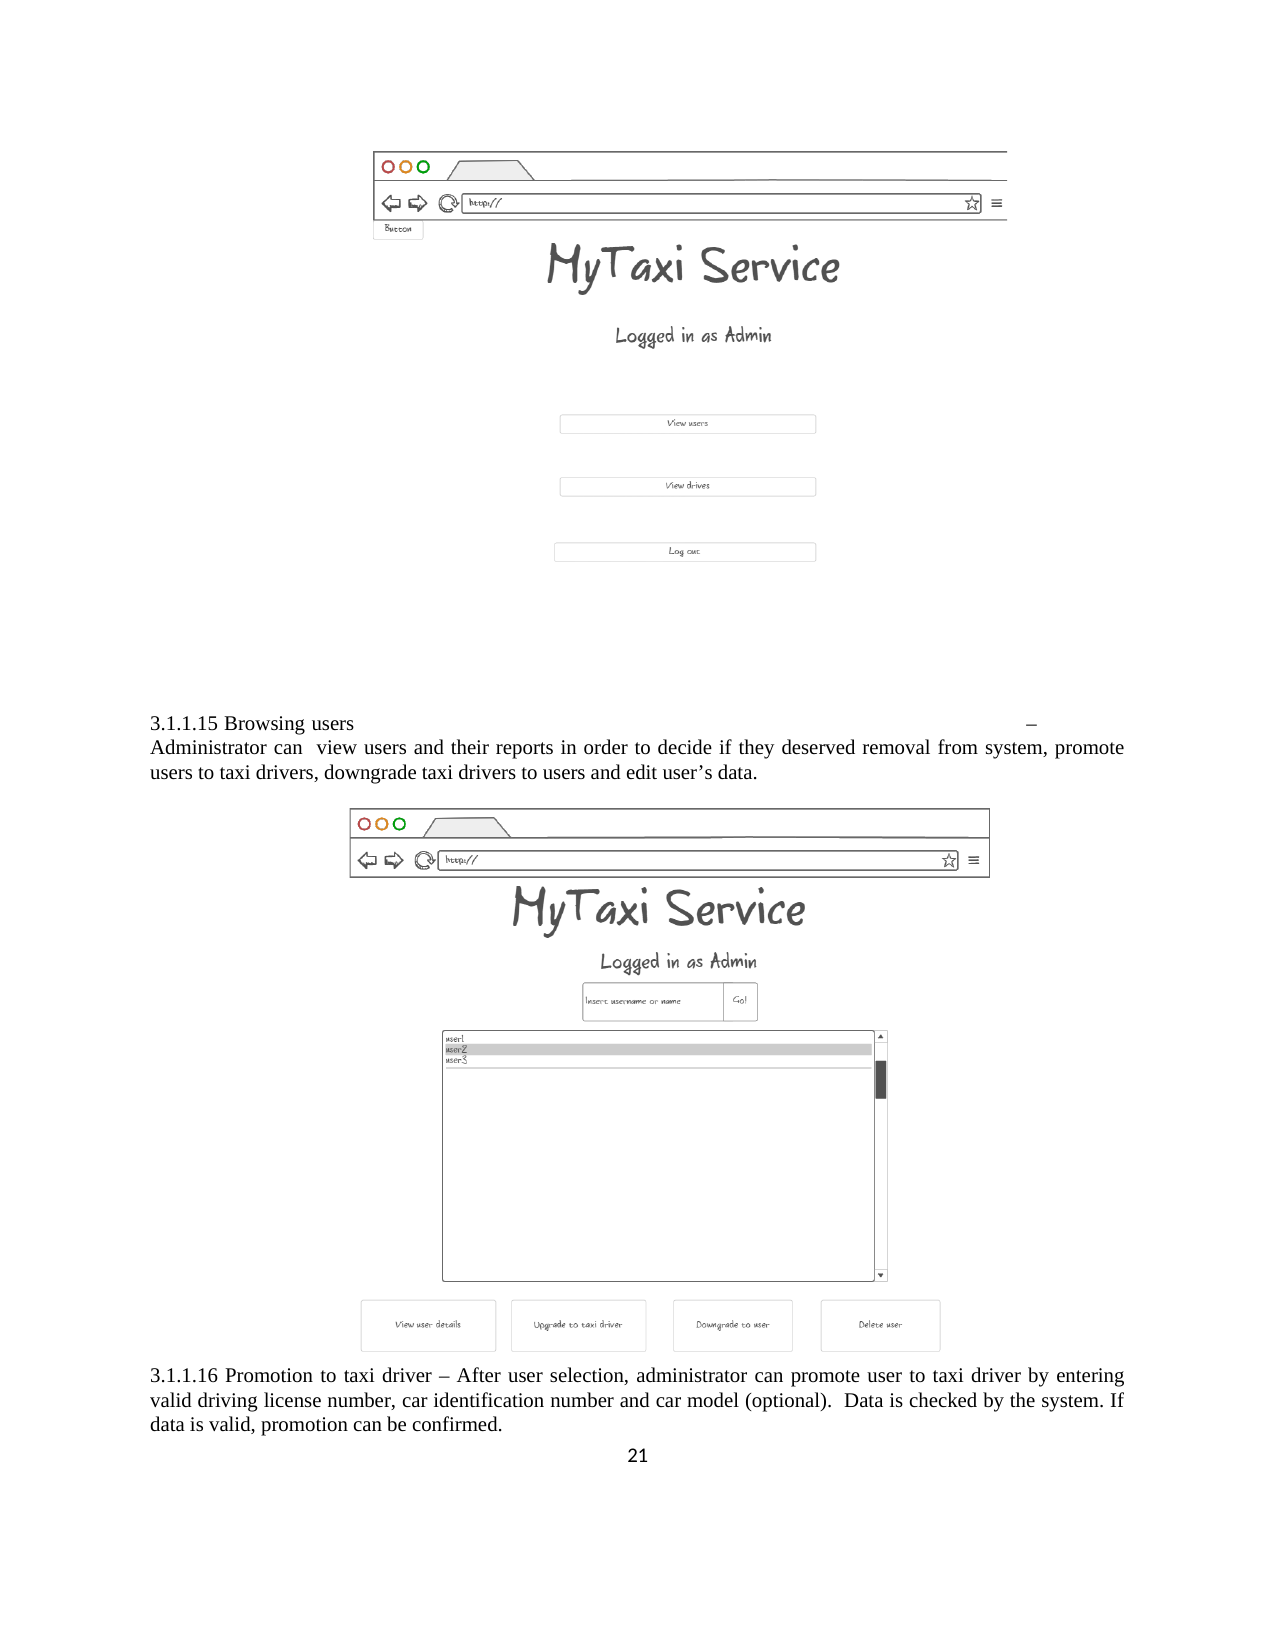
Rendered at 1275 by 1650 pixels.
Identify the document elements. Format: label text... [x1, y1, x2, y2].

picture [349, 808, 990, 1358]
text 3.1.1.16 Promotion to taxi driver – After user selection, administrator can promote user to taxi driver by entering valid driving license number, car identification number and car model (optional). Data is checked by the system. If data is valid, promotion can be confirmed. [150, 1363, 1127, 1436]
picture [373, 151, 1008, 698]
text 3.1.1.15 Browsing users – Administrator can view users and their reports in order to decide if they deserved removal from system, promote users to taxi drivers, downgrade taxi drivers to users and edit user’s data. [150, 711, 1127, 784]
